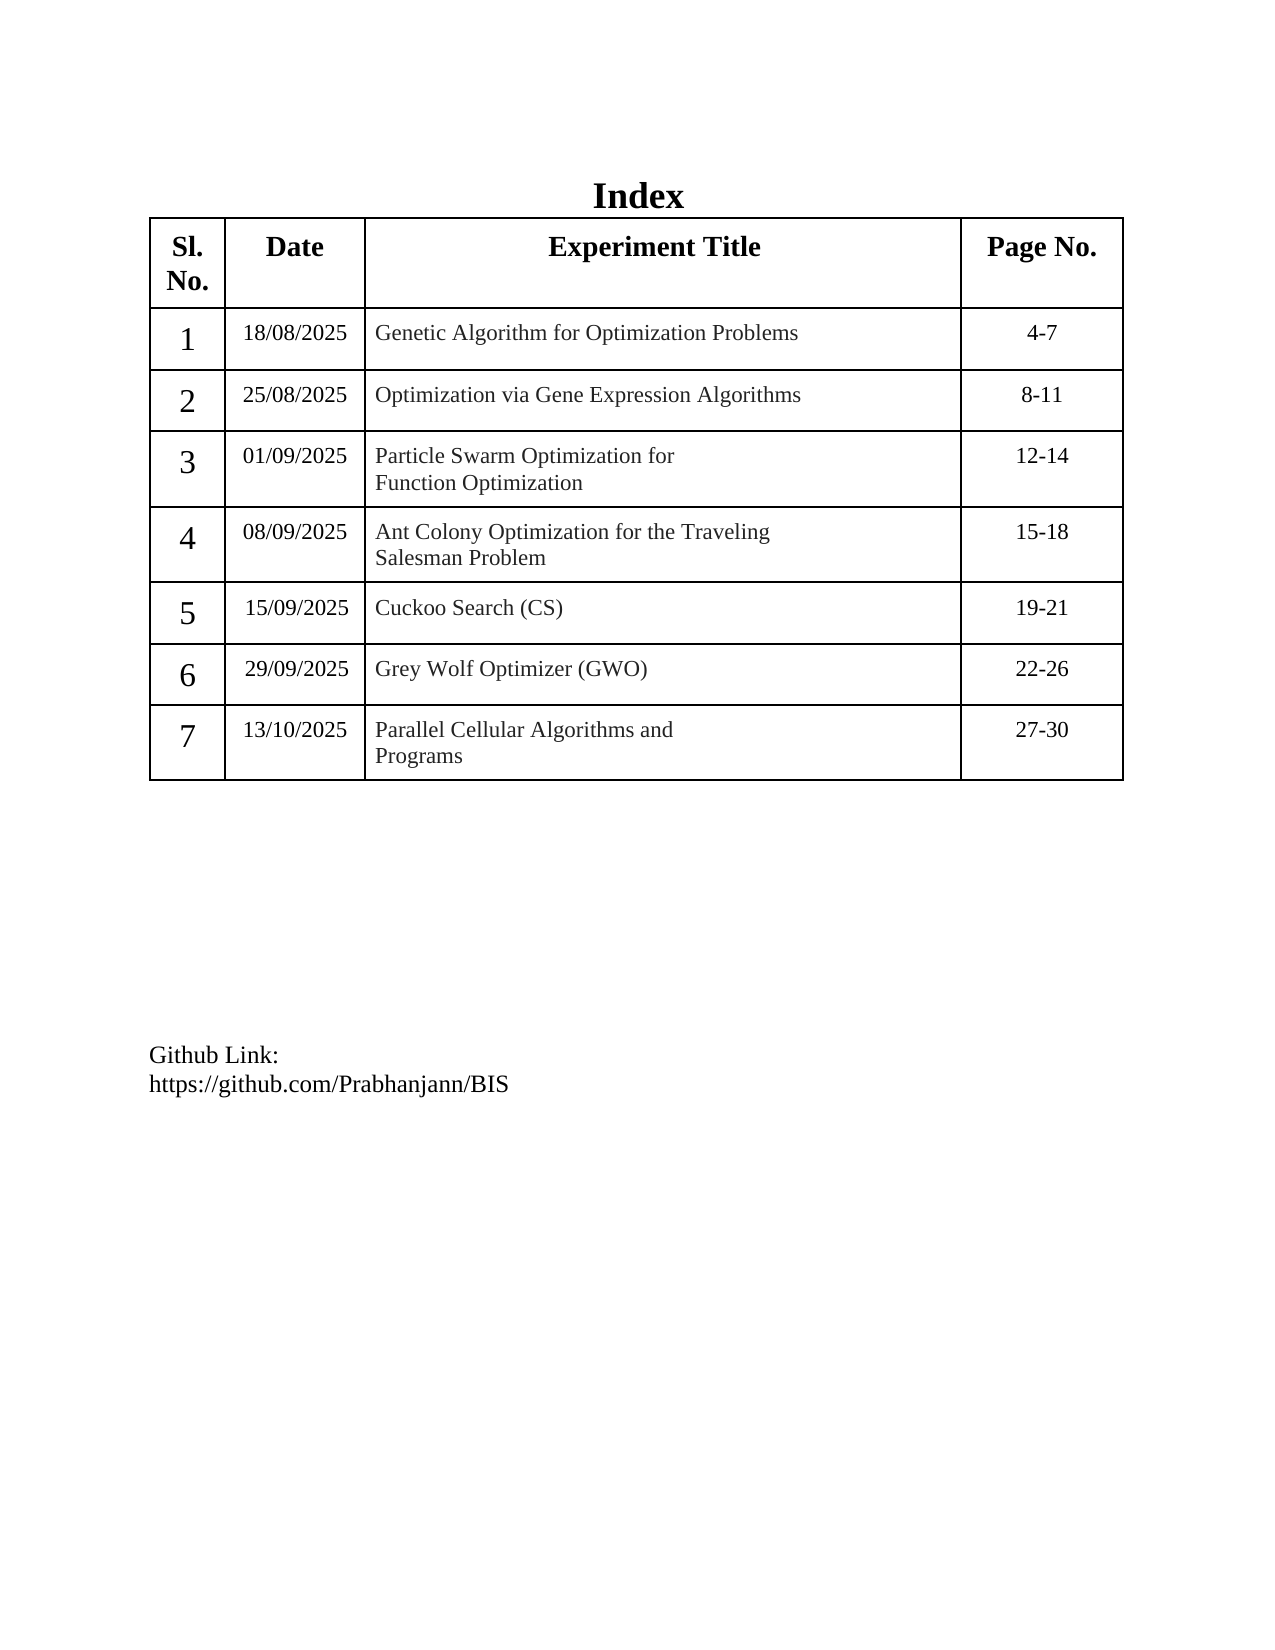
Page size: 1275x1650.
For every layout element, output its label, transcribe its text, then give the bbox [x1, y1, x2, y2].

table_cell 6 [151, 645, 224, 704]
table_cell 01/09/2025 [226, 432, 364, 506]
table_cell 18/08/2025 [226, 309, 364, 369]
table_cell 25/08/2025 [226, 371, 364, 430]
table_cell 7 [151, 706, 224, 779]
table_cell 5 [151, 583, 224, 642]
table_header Sl. No. [151, 219, 224, 307]
table_cell 19-21 [962, 583, 1122, 642]
table_cell 13/10/2025 [226, 706, 364, 779]
table_cell 08/09/2025 [226, 508, 364, 581]
table_cell 15-18 [962, 508, 1122, 581]
table_cell 4-7 [962, 309, 1122, 369]
table_cell Grey Wolf Optimizer (GWO) [366, 645, 960, 704]
table_cell Particle Swarm Optimization for Function Optimization [366, 432, 960, 506]
table_cell 8-11 [962, 371, 1122, 430]
table_cell Parallel Cellular Algorithms and Programs [366, 706, 960, 779]
text Github Link: [149, 1041, 1169, 1069]
table_cell 22-26 [962, 645, 1122, 704]
text https://github.com/Prabhanjann/BIS [149, 1069, 1169, 1098]
table_cell 3 [151, 432, 224, 506]
table_cell 2 [151, 371, 224, 430]
text Index [592, 174, 1169, 217]
table_header Date [226, 219, 364, 307]
table_cell 15/09/2025 [226, 583, 364, 642]
table_cell 27-30 [962, 706, 1122, 779]
table_header Page No. [962, 219, 1122, 307]
table_cell 29/09/2025 [226, 645, 364, 704]
table_cell 1 [151, 309, 224, 369]
table_cell 4 [151, 508, 224, 581]
table_header Experiment Title [366, 219, 960, 307]
table_cell Optimization via Gene Expression Algorithms [366, 371, 960, 430]
table_cell Genetic Algorithm for Optimization Problems [366, 309, 960, 369]
table_cell Ant Colony Optimization for the Traveling Salesman Problem [366, 508, 960, 581]
table_cell 12-14 [962, 432, 1122, 506]
table_cell Cuckoo Search (CS) [366, 583, 960, 642]
